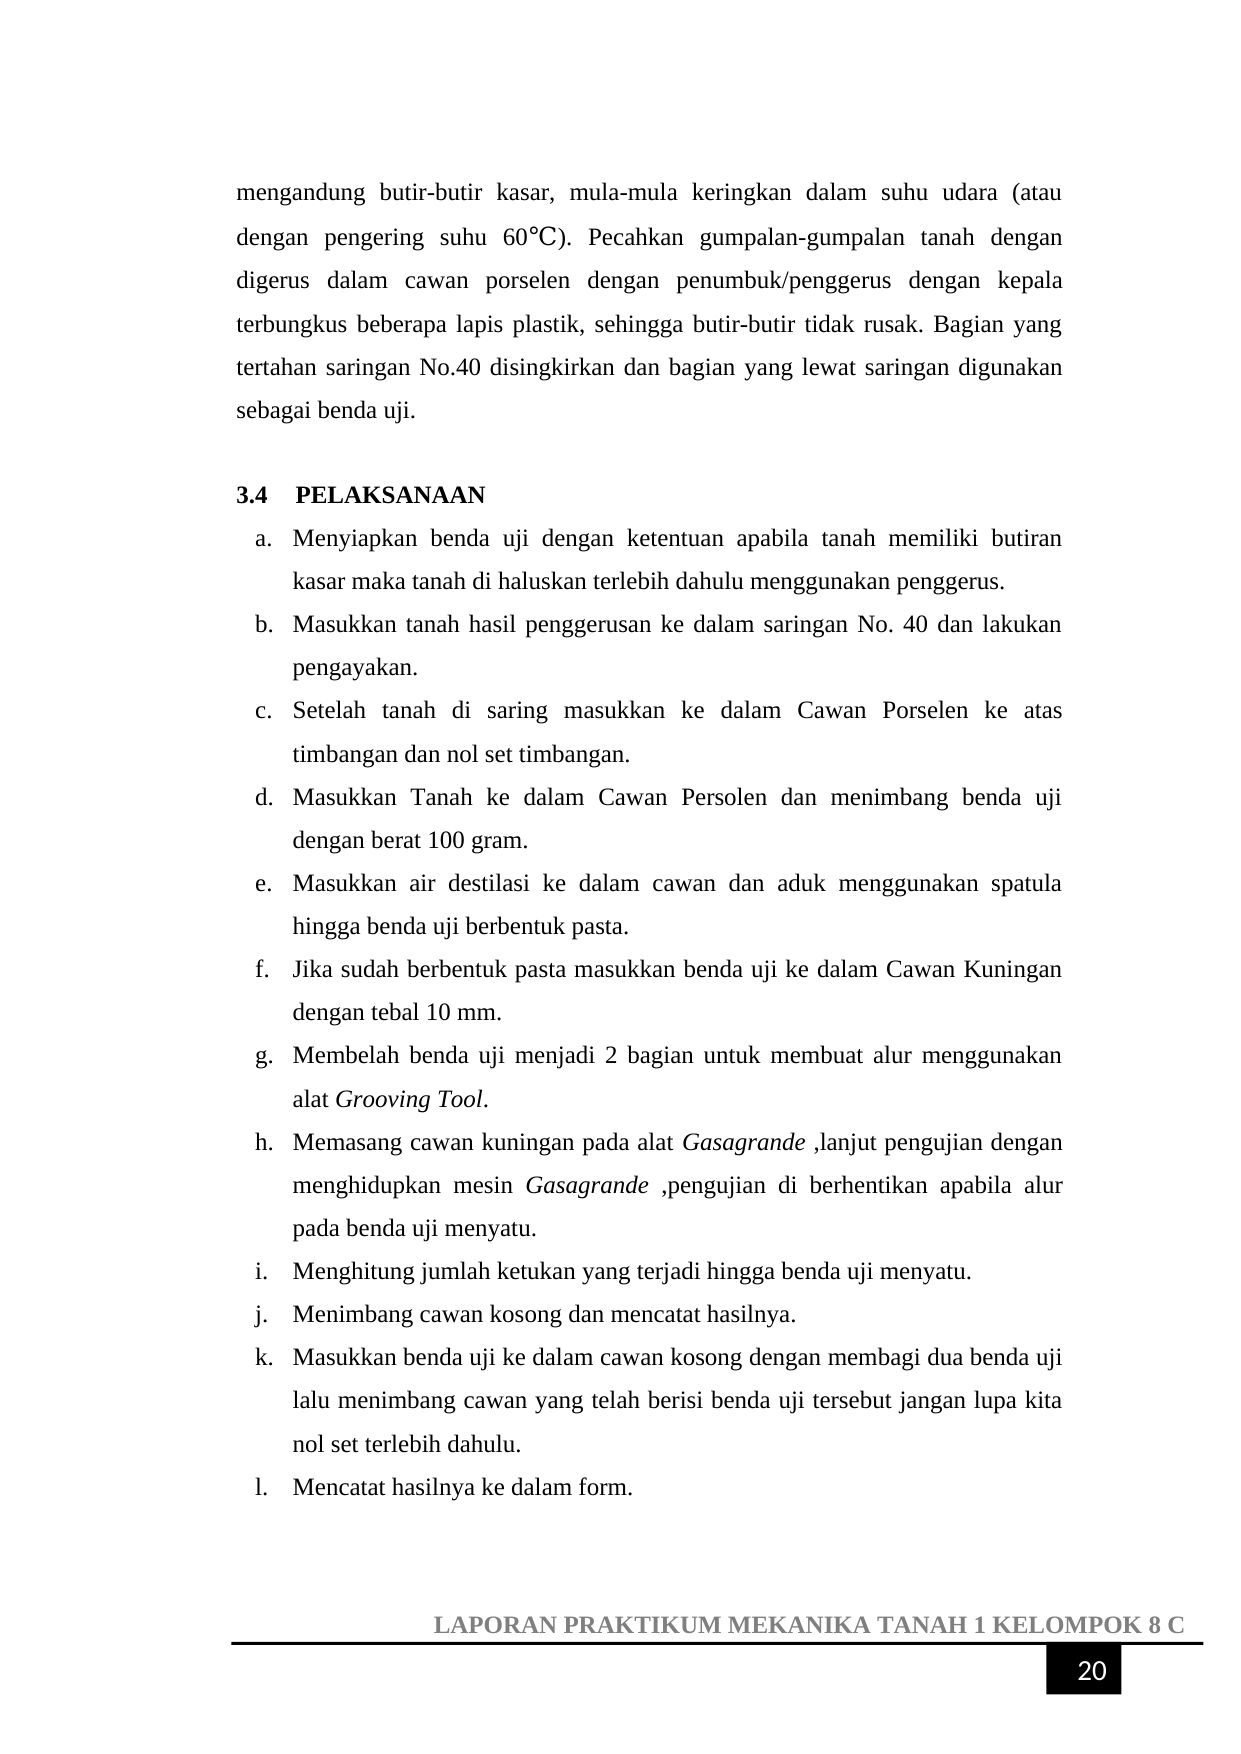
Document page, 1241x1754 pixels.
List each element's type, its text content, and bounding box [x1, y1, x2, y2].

list Masukkan air destilasi ke dalam cawan dan aduk menggunakan spatula hingga benda uji berbentuk pasta. [255, 868, 1063, 940]
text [236, 177, 1063, 424]
subtitle PELAKSANAAN [236, 480, 1063, 509]
list Setelah tanah di saring masukkan ke dalam Cawan Porselen ke atas timbangan dan nol set timbangan. [255, 696, 1063, 767]
list Masukkan benda uji ke dalam cawan kosong dengan membagi dua benda uji lalu menimbang cawan yang telah berisi benda uji tersebut jangan lupa kita nol set terlebih dahulu. [255, 1342, 1063, 1457]
list Menyiapkan benda uji dengan ketentuan apabila tanah memiliki butiran kasar maka tanah di haluskan terlebih dahulu menggunakan penggerus. [255, 523, 1063, 595]
list Menghitung jumlah ketukan yang terjadi hingga benda uji menyatu. [255, 1256, 1063, 1285]
list Mencatat hasilnya ke dalam form. [255, 1472, 1063, 1501]
list Menimbang cawan kosong dan mencatat hasilnya. [255, 1299, 1063, 1328]
list Masukkan Tanah ke dalam Cawan Persolen dan menimbang benda uji dengan berat 100 gram. [255, 782, 1063, 854]
list Membelah benda uji menjadi 2 bagian untuk membuat alur menggunakan alat Grooving Tool. [255, 1041, 1063, 1112]
list Jika sudah berbentuk pasta masukkan benda uji ke dalam Cawan Kuningan dengan tebal 10 mm. [255, 954, 1063, 1026]
list Masukkan tanah hasil penggerusan ke dalam saringan No. 40 dan lakukan pengayakan. [255, 609, 1063, 681]
list Memasang cawan kuningan pada alat Gasagrande ,lanjut pengujian dengan menghidupkan mesin Gasagrande ,pengujian di berhentikan apabila alur pada benda uji menyatu. [255, 1127, 1063, 1242]
